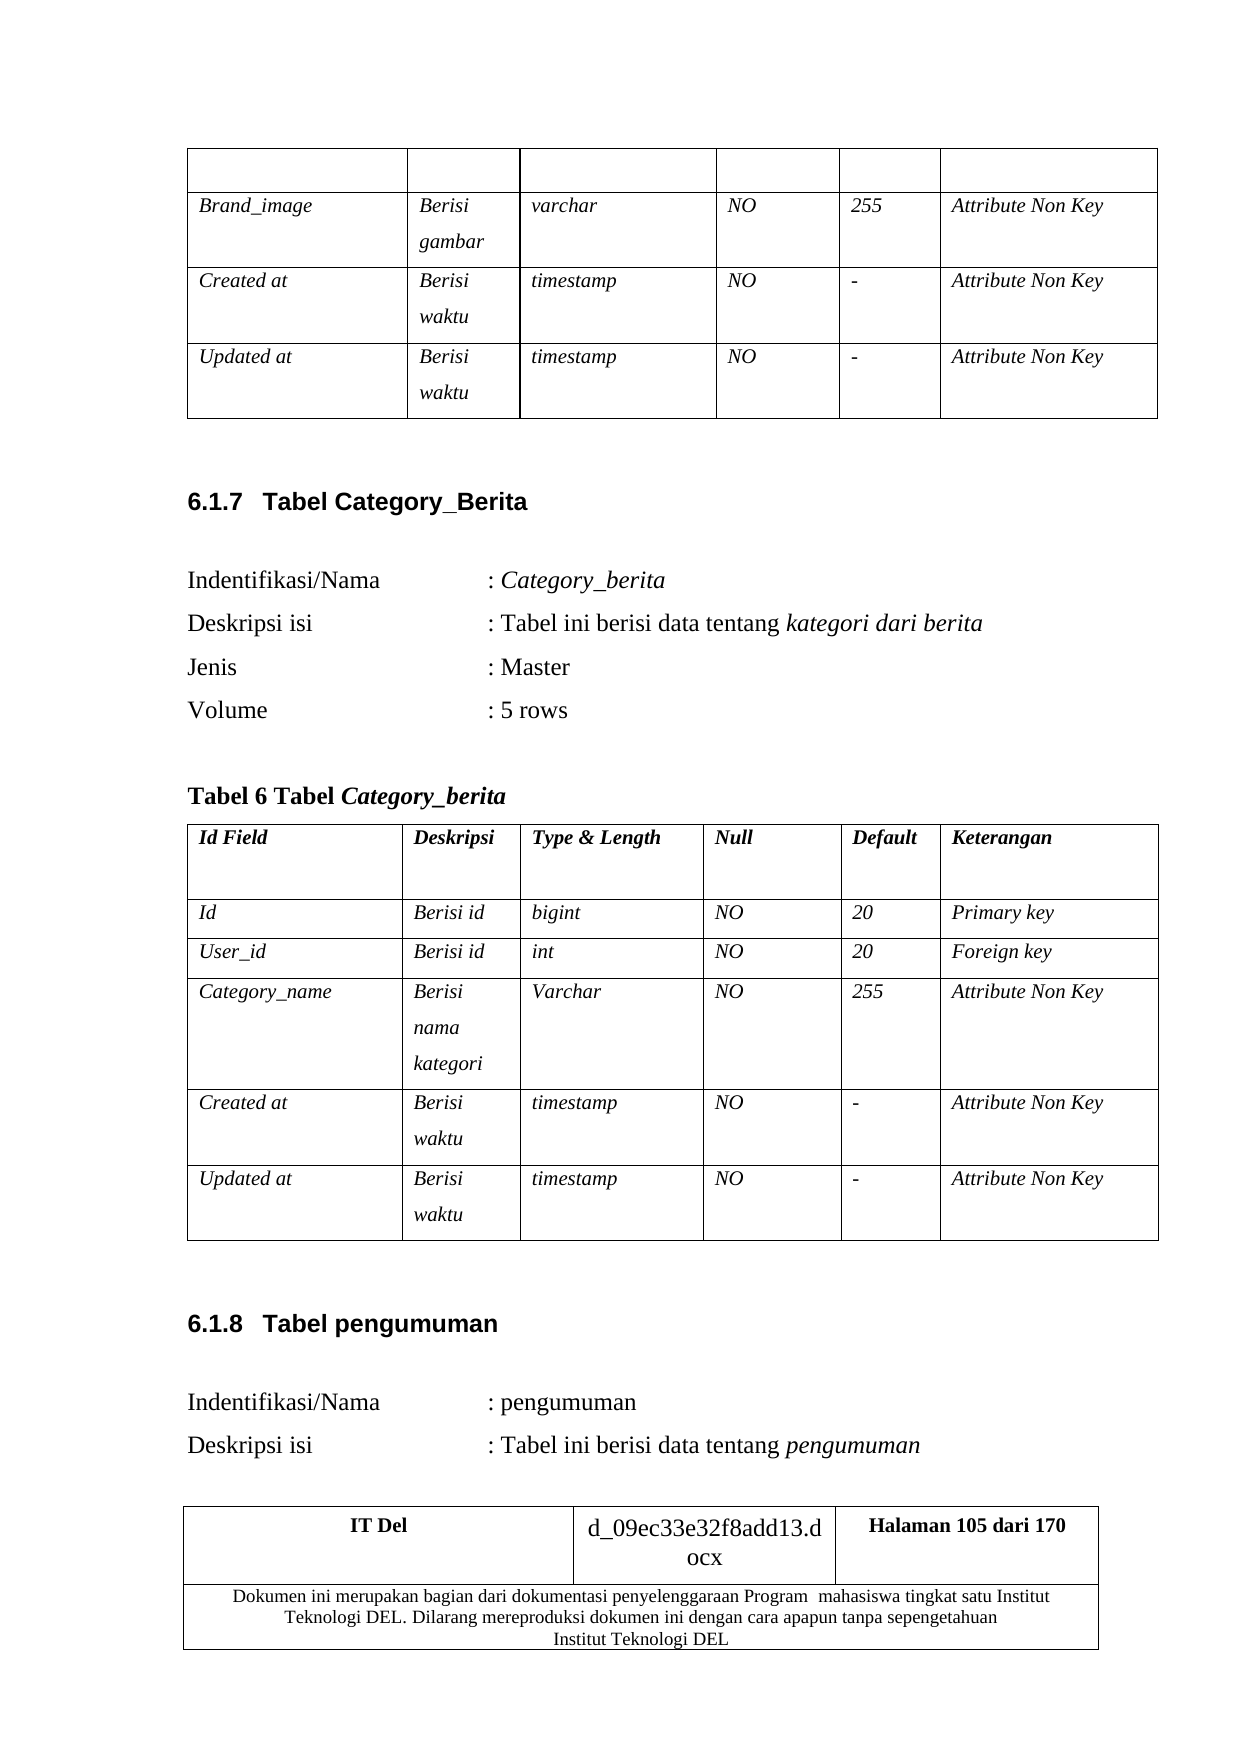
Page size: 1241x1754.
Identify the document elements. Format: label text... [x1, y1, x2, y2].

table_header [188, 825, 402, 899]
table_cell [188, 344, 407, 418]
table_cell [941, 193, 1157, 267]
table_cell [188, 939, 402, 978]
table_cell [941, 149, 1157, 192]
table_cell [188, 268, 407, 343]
text Tabel Category_Berita [187, 487, 1092, 516]
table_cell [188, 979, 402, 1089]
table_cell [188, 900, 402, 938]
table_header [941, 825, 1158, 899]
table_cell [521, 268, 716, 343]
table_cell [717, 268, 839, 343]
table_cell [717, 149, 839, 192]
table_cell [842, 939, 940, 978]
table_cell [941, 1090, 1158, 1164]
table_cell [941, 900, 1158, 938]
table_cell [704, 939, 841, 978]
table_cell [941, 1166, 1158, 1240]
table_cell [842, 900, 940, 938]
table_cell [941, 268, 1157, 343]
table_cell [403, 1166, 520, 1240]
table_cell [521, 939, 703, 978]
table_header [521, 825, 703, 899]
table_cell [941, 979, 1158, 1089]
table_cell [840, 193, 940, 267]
text Indentifikasi/Nama : Category_berita [187, 565, 1092, 594]
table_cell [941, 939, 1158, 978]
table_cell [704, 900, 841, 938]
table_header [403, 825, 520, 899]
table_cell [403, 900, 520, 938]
text Jenis : Master [187, 652, 1092, 680]
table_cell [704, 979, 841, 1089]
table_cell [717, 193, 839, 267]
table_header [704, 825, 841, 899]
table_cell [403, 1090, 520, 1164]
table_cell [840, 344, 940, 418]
text Indentifikasi/Nama : pengumuman [187, 1387, 1092, 1416]
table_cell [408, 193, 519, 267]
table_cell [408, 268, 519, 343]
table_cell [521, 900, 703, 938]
text Deskripsi isi : Tabel ini berisi data tentang kategori dari berita [187, 608, 1092, 637]
text Deskripsi isi : Tabel ini berisi data tentang pengumuman [187, 1430, 1092, 1459]
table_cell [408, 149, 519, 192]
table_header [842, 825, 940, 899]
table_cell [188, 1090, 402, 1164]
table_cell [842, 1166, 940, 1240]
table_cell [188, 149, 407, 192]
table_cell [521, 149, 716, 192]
text Volume : 5 rows [187, 695, 1092, 723]
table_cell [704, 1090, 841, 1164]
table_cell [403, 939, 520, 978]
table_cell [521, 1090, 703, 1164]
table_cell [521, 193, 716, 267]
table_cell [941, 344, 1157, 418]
text Tabel pengumuman [187, 1309, 1092, 1338]
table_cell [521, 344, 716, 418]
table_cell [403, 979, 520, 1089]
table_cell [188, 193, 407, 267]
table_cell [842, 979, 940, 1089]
text Tabel 6 Tabel Category_berita [187, 781, 1092, 810]
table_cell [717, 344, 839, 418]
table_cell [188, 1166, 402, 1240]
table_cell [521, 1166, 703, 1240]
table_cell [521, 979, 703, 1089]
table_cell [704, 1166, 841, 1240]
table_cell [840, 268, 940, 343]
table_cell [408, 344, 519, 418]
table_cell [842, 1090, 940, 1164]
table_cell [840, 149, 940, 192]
